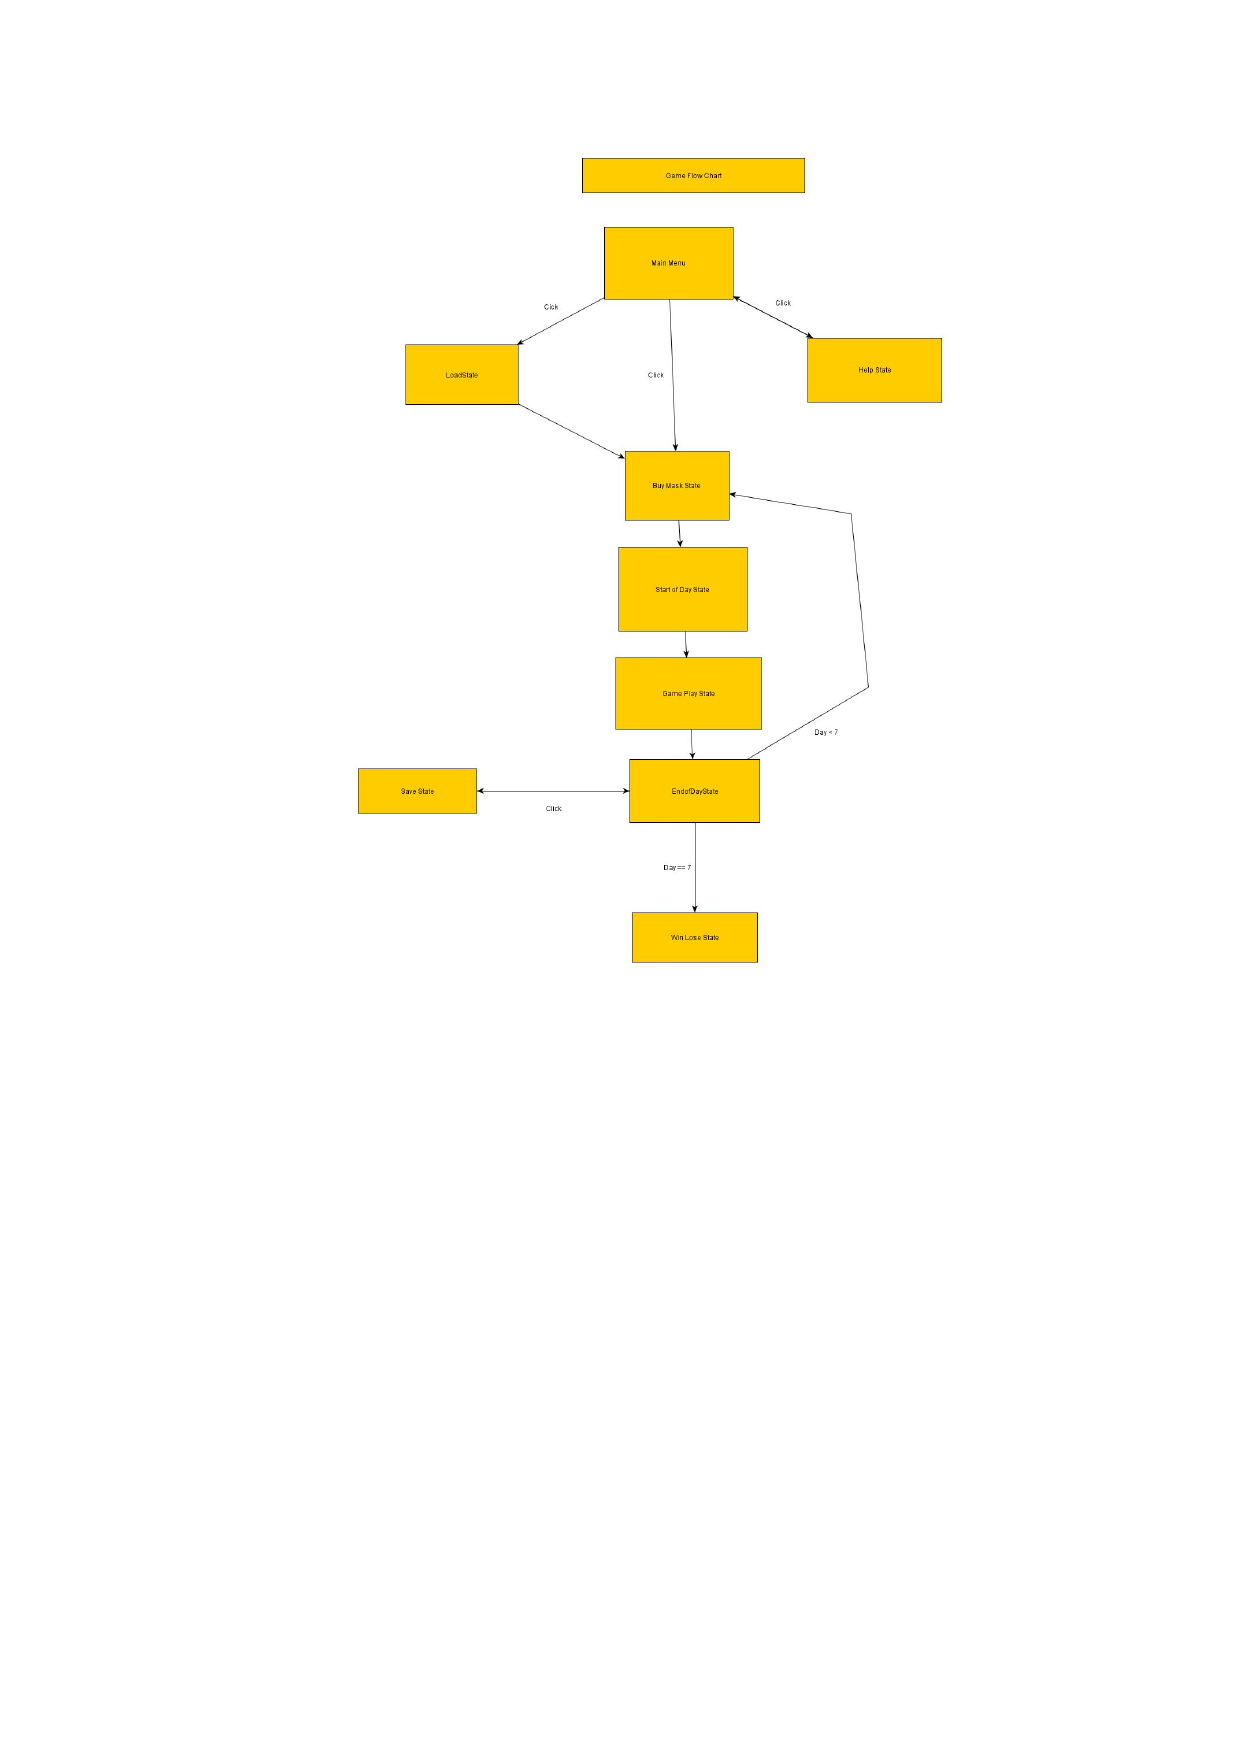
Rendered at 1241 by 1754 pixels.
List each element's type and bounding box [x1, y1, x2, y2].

picture [349, 150, 950, 971]
